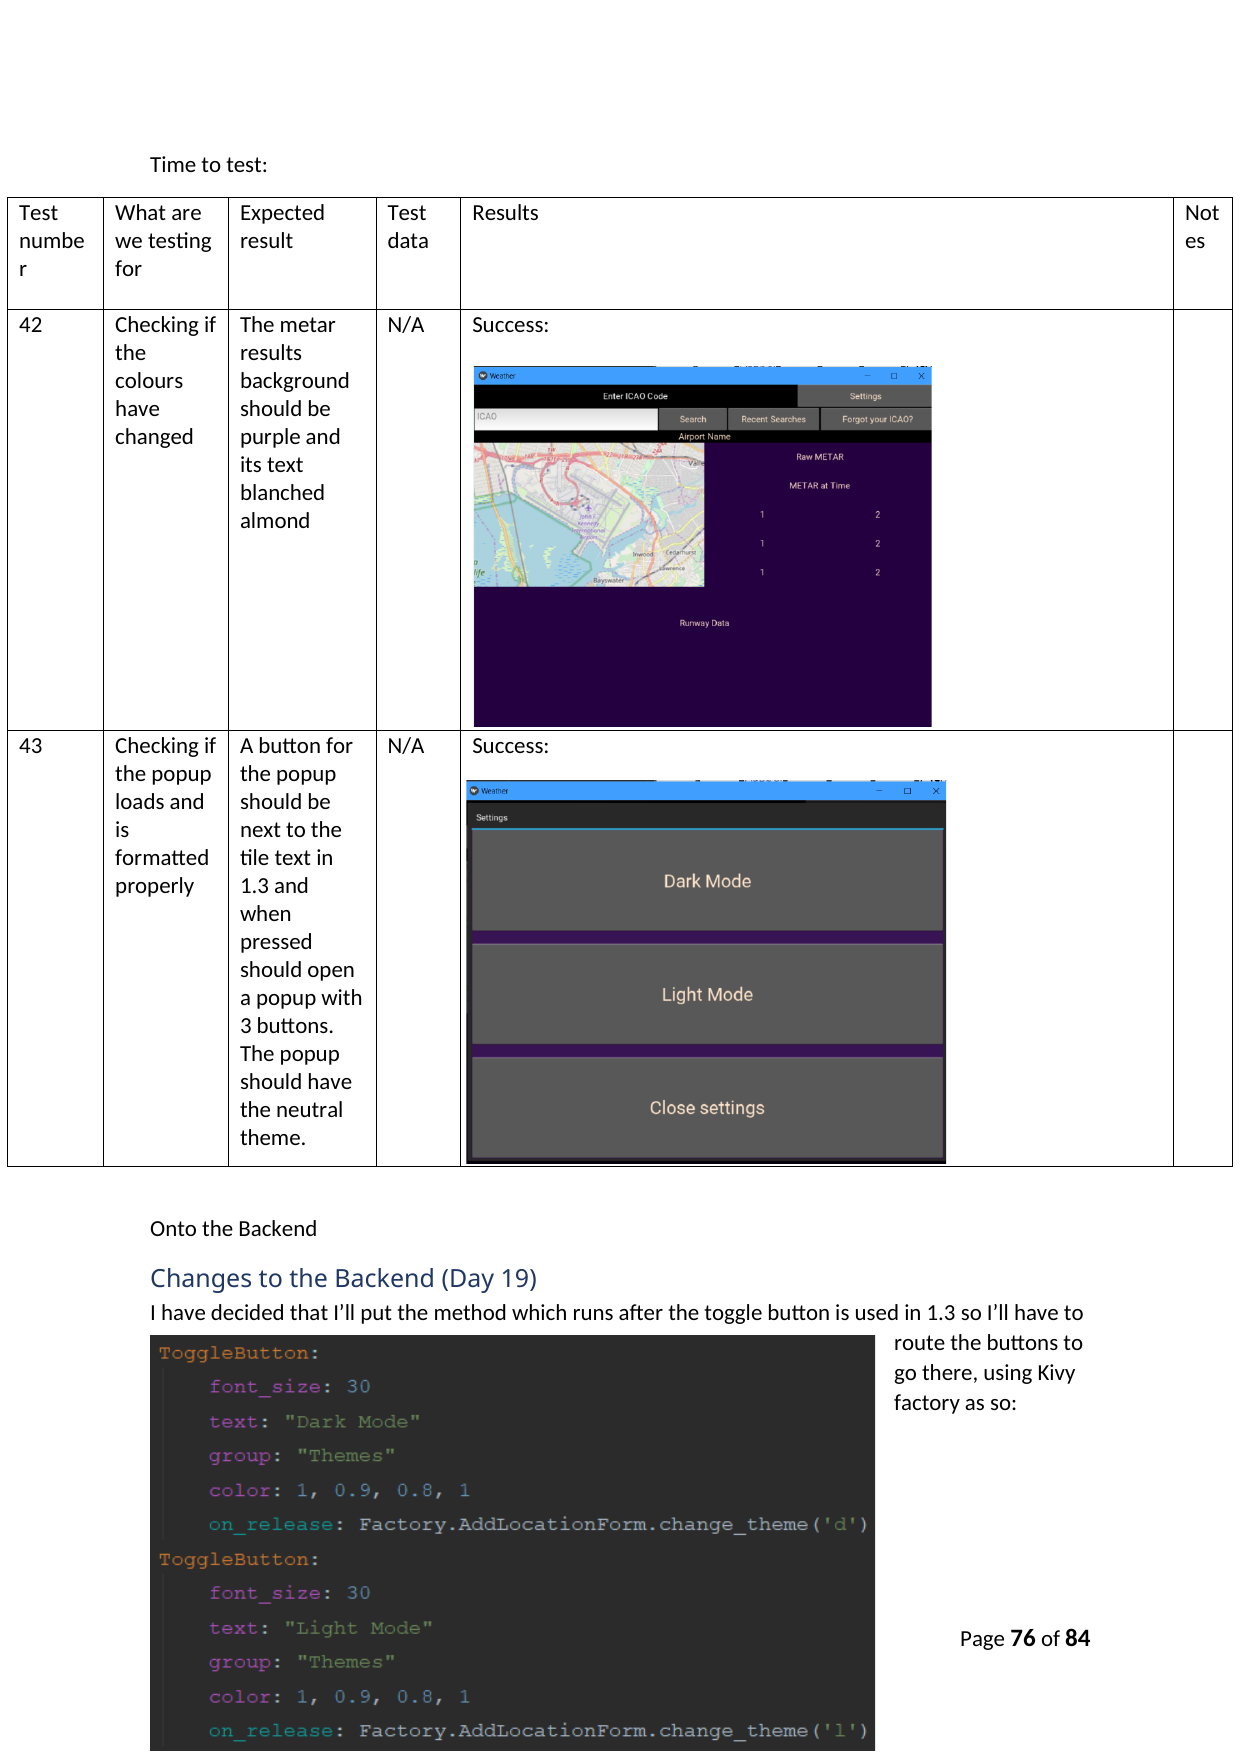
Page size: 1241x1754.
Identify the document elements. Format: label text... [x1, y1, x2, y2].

picture [150, 1335, 875, 1751]
table_cell Checking if the popup loads and is formatted properly [104, 731, 228, 1166]
table_cell N/A [377, 731, 460, 1166]
text Time to test: [150, 150, 1090, 178]
text I have decided that I’ll put the method which runs after the toggle button is used in 1.3 so I’ll have to route the buttons to go there, using Kivy factory as so: [150, 1298, 1090, 1416]
table_header Results [461, 198, 1173, 309]
table_header Test number [8, 198, 103, 309]
table_header What are we testing for [104, 198, 228, 309]
picture [464, 780, 947, 1162]
table_header Test data [377, 198, 460, 309]
table_cell Success: [461, 731, 1173, 1166]
table_cell [1174, 310, 1232, 730]
table_cell A button for the popup should be next to the tile text in 1.3 and when pressed should open a popup with 3 buttons. The popup should have the neutral theme. [229, 731, 376, 1166]
table_header Notes [1174, 198, 1232, 309]
table_cell Success: [461, 310, 1173, 730]
text Onto the Backend [150, 1214, 1090, 1242]
table_header Expected result [229, 198, 376, 309]
table_cell Checking if the colours have changed [104, 310, 228, 730]
table_cell The metar results background should be purple and its text blanched almond [229, 310, 376, 730]
table_cell 43 [8, 731, 103, 1166]
table_cell N/A [377, 310, 460, 730]
subtitle Changes to the Backend (Day 19) [150, 1261, 1090, 1295]
picture [472, 366, 932, 725]
table_cell [1174, 731, 1232, 1166]
table_cell 42 [8, 310, 103, 730]
